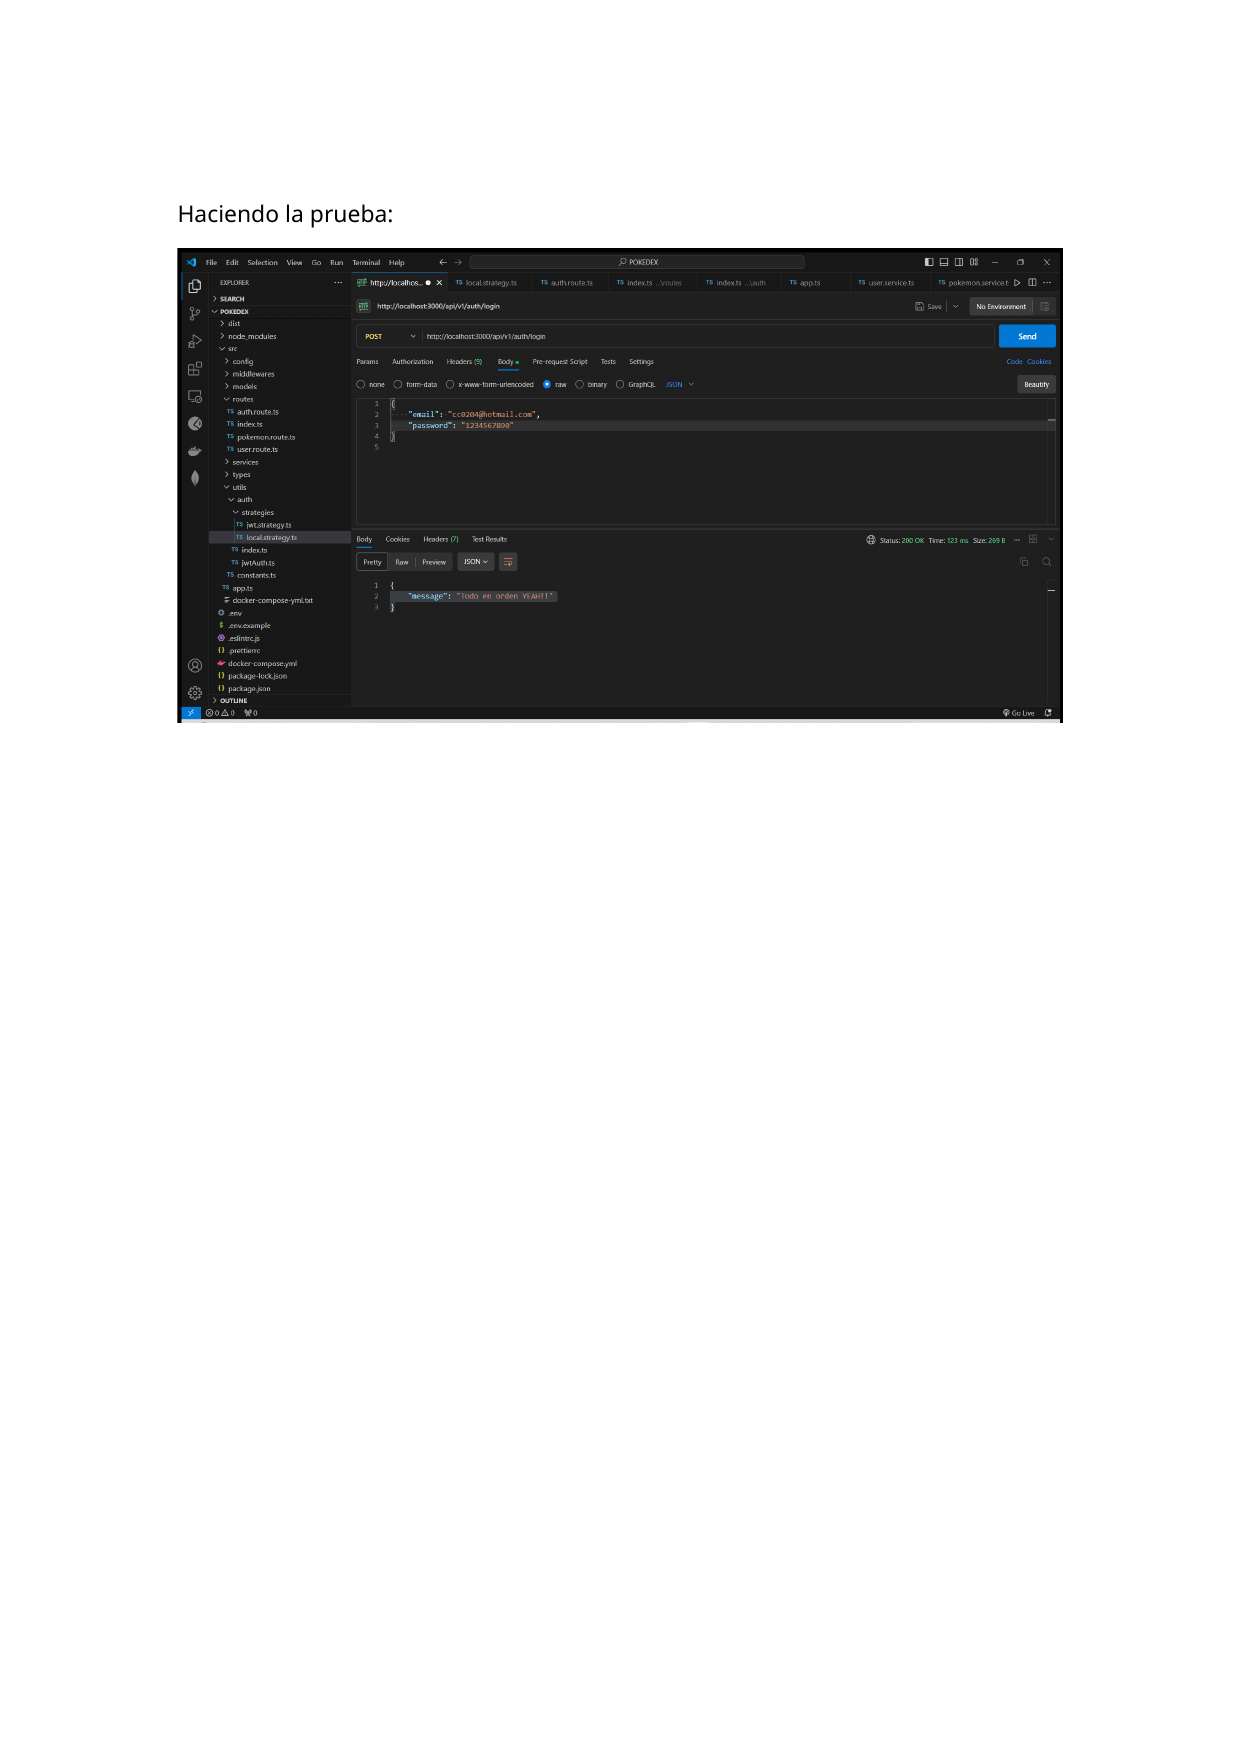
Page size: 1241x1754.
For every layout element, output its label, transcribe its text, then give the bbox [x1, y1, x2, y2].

picture [177, 248, 1063, 723]
text Haciendo la prueba: [177, 198, 1063, 229]
